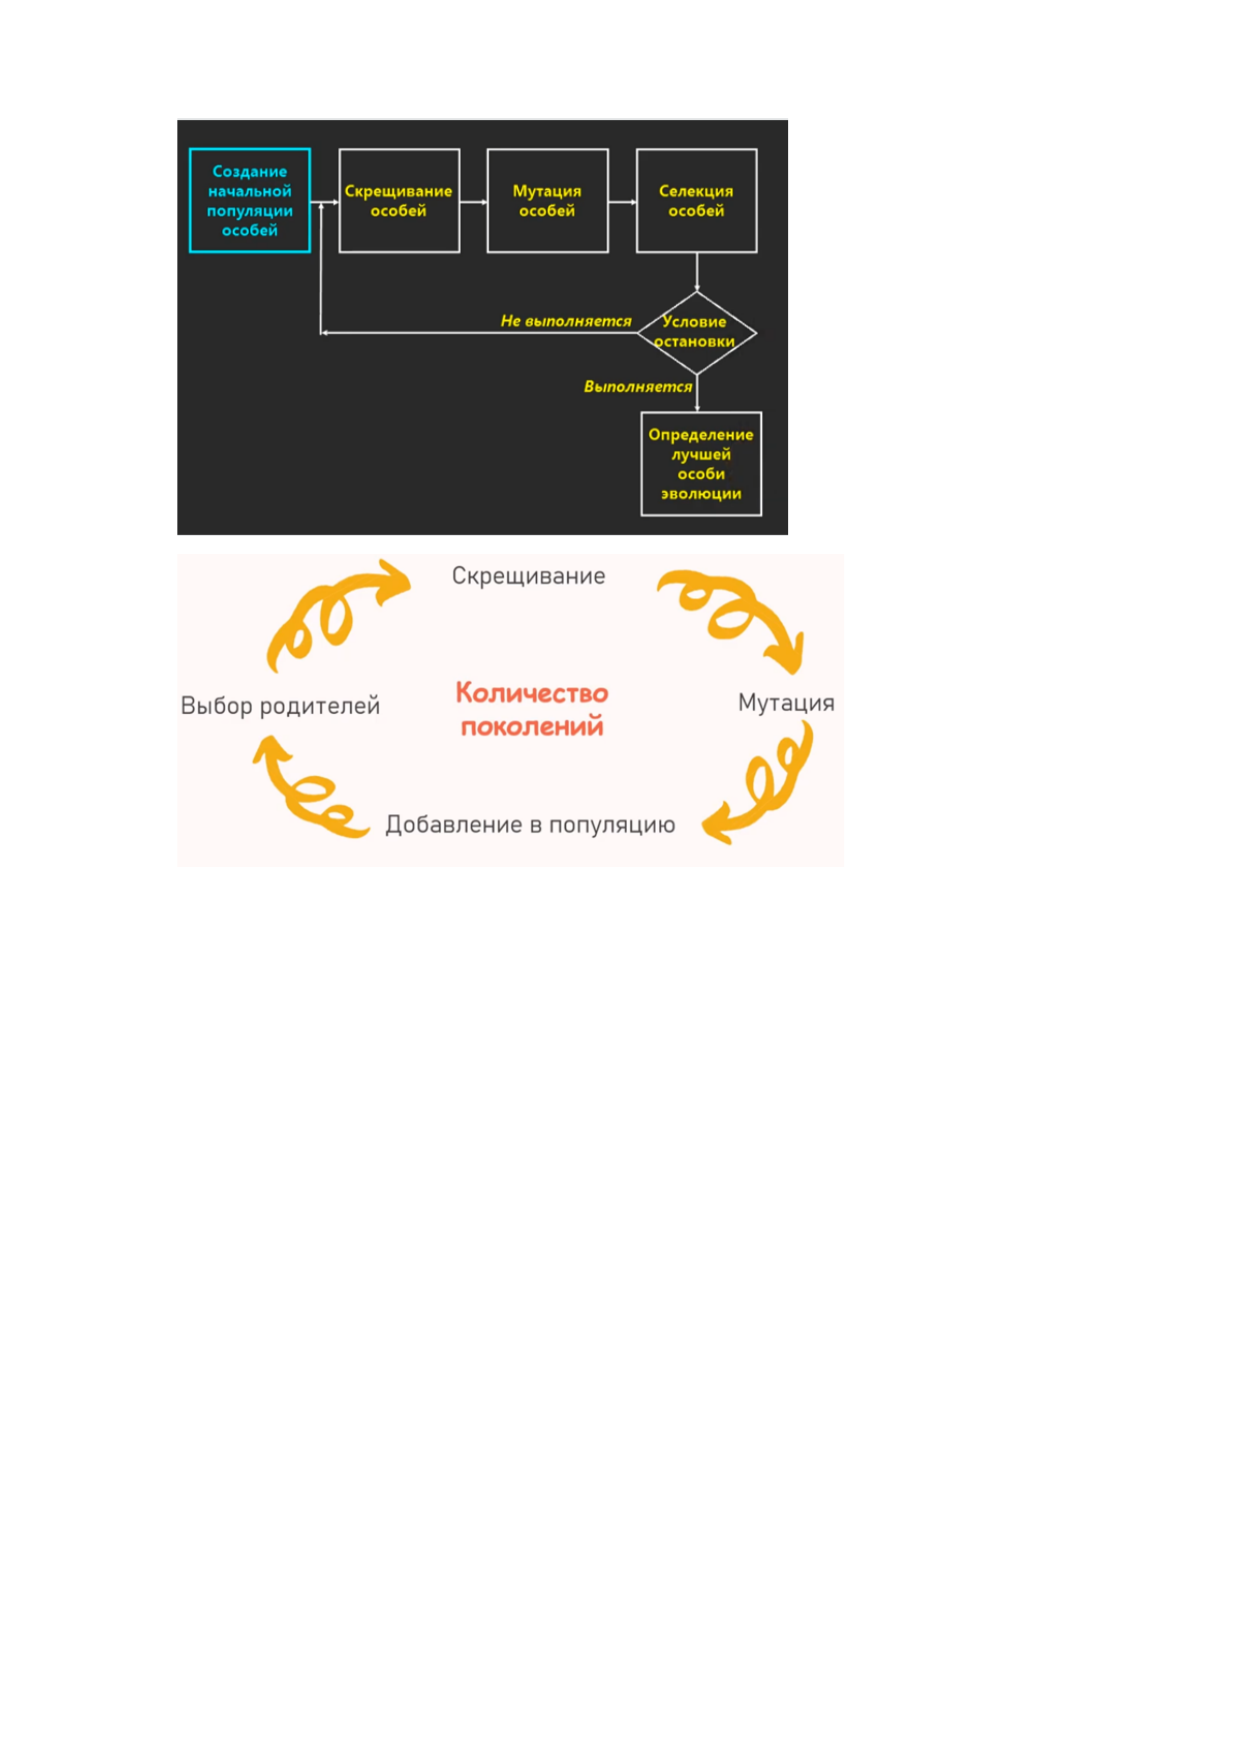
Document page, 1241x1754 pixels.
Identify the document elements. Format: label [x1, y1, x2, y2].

picture [177, 554, 845, 867]
picture [177, 118, 789, 536]
